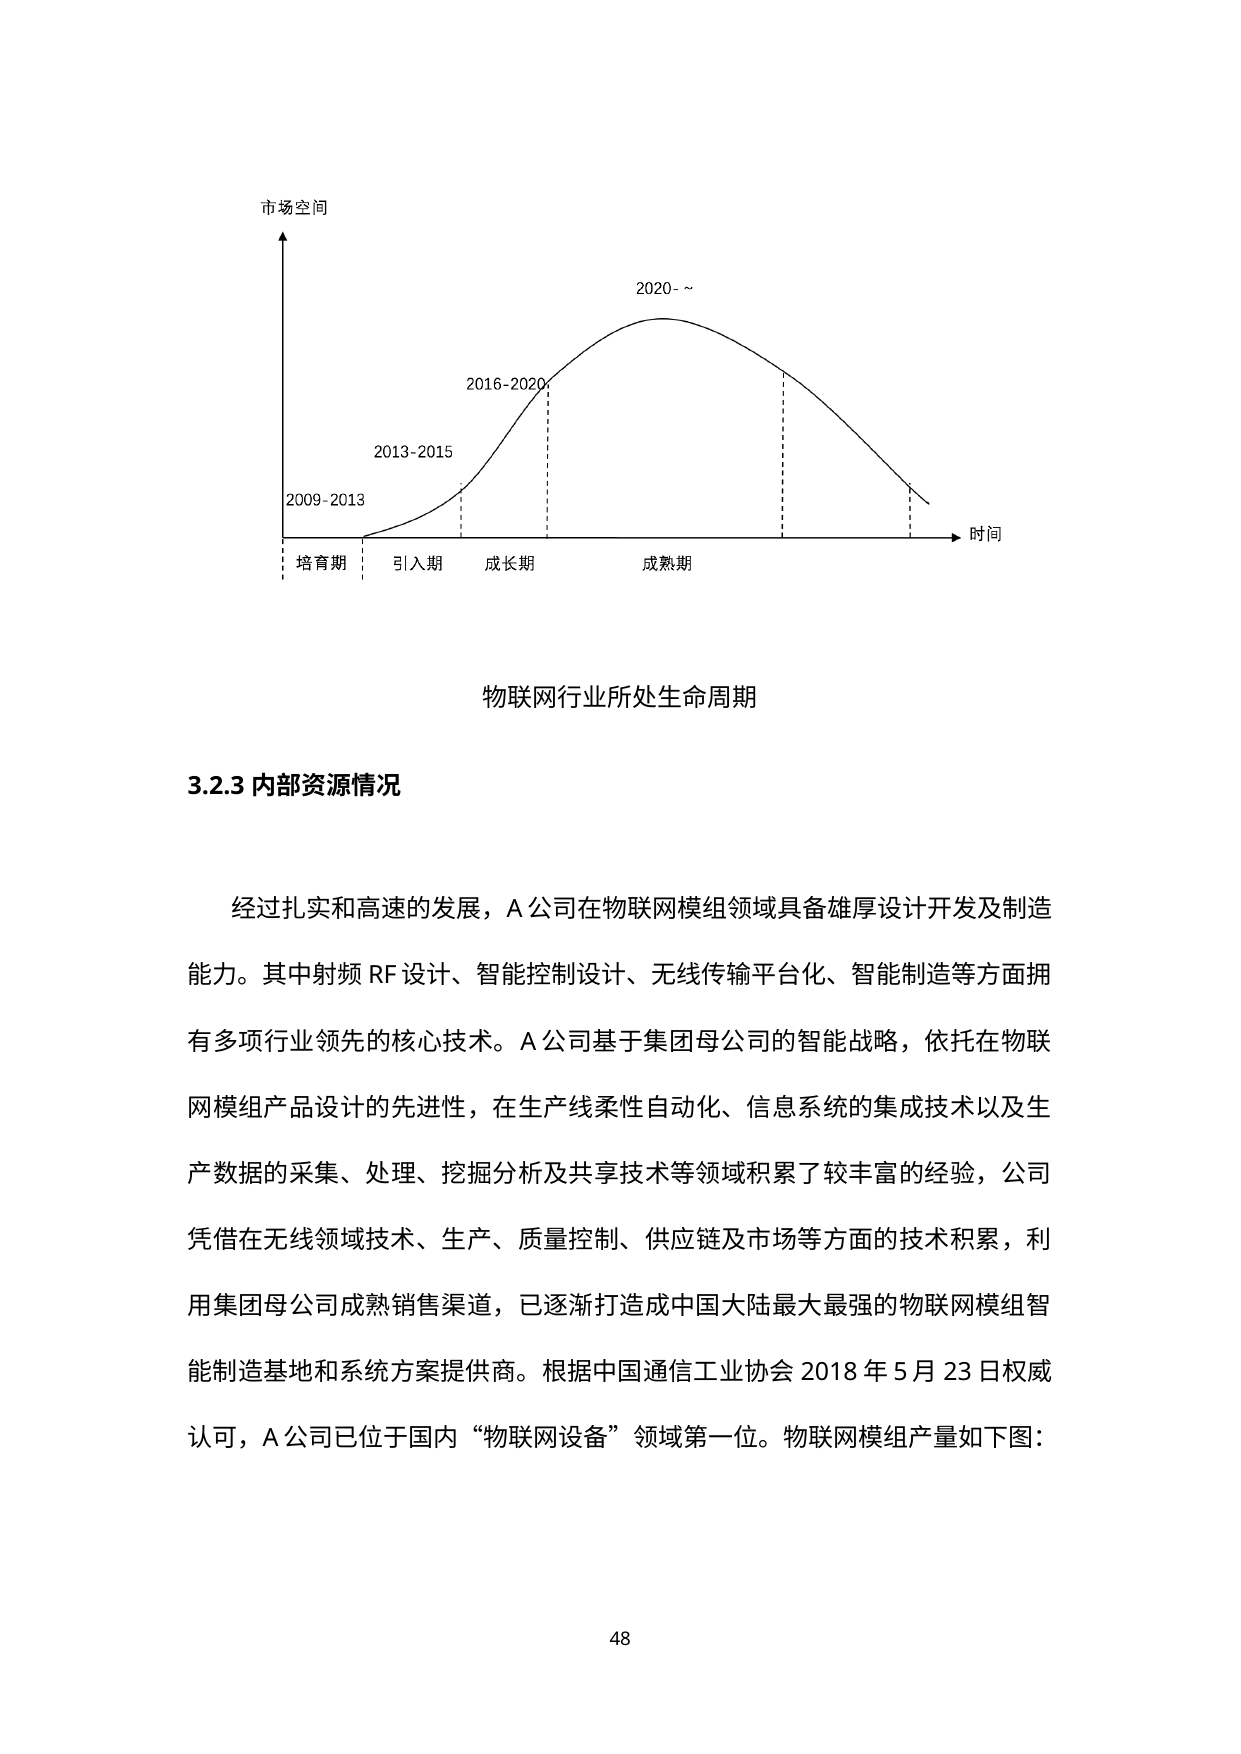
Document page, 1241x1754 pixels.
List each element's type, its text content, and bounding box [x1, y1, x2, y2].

picture [187, 172, 1053, 619]
text 3.2.3 内部资源情况 [187, 762, 1053, 806]
text 物联网行业所处生命周期 [187, 674, 1053, 718]
text 经过扎实和高速的发展，A公司在物联网模组领域具备雄厚设计开发及制造能力。其中射频RF设计、智能控制设计、无线传输平台化、智能制造等方面拥有多项行业领先的核心技术。A公司基于集团母公司的智能战略，依托在物联网模组产品设计的先进性，在生产线柔性自动化、信息系统的集成技术以及生产数据的采集、处理、挖掘分析及共享技术等领域积累了较丰富的经验，公司凭借在无线领域技术、生产、质量控制、供应链及市场等方面的技术积累，利用集团母公司成熟销售渠道，已逐渐打造成中国大陆最大最强的物联网模组智能制造基地和系统方案提供商。根据中国通信工业协会2018年5月23日权威认可，A公司已位于国内“物联网设备”领域第一位。物联网模组产量如下图： [187, 885, 1053, 1457]
